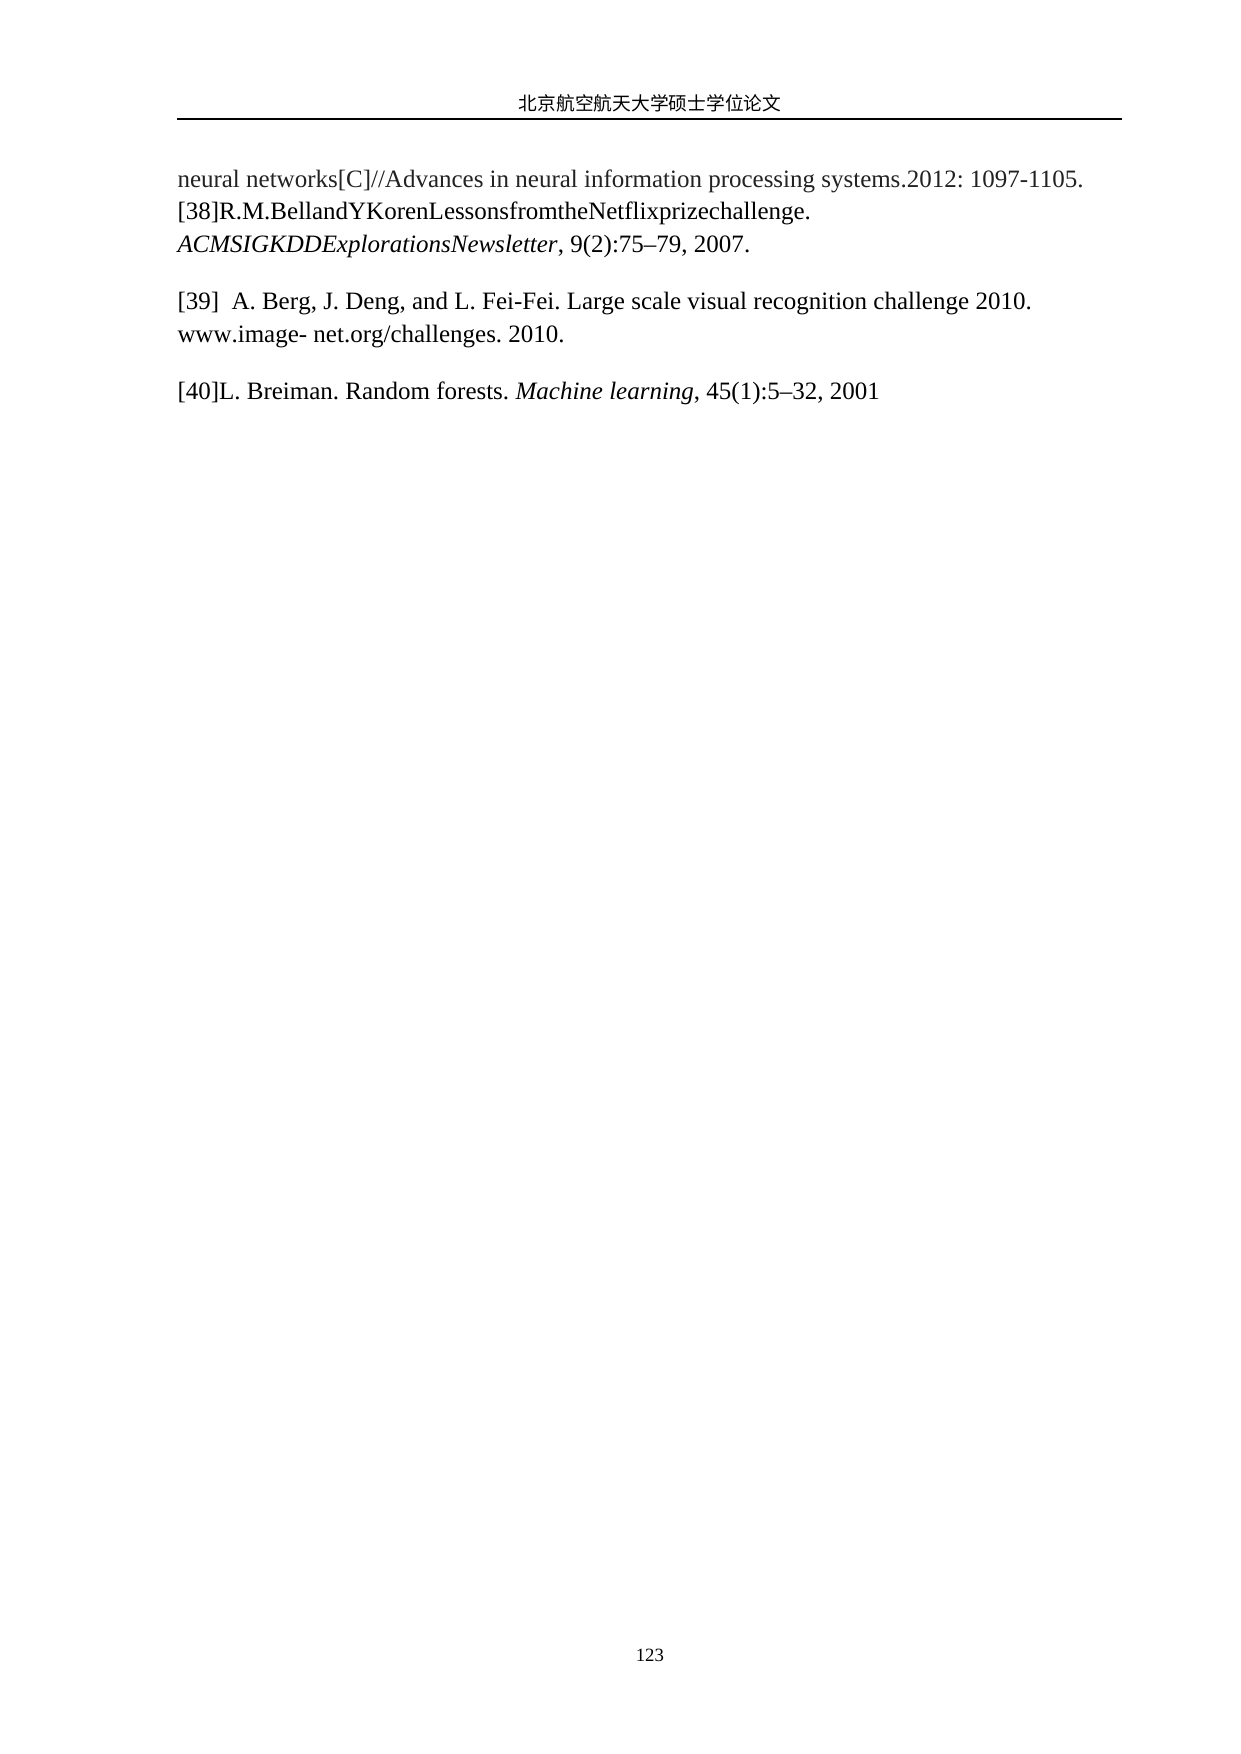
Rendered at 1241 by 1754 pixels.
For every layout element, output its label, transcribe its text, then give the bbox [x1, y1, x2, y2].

text [39] A. Berg, J. Deng, and L. Fei-Fei. Large scale visual recognition challenge 2010. www.image- net.org/challenges. 2010. [177, 284, 1122, 349]
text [177, 162, 1122, 194]
text [40]L. Breiman. Random forests. Machine learning, 45(1):5–32, 2001 [177, 374, 1122, 407]
text [38]R.M.BellandYKorenLessonsfromtheNetflixprizechallenge. ACMSIGKDDExplorationsNewsletter, 9(2):75–79, 2007. [177, 194, 1122, 259]
